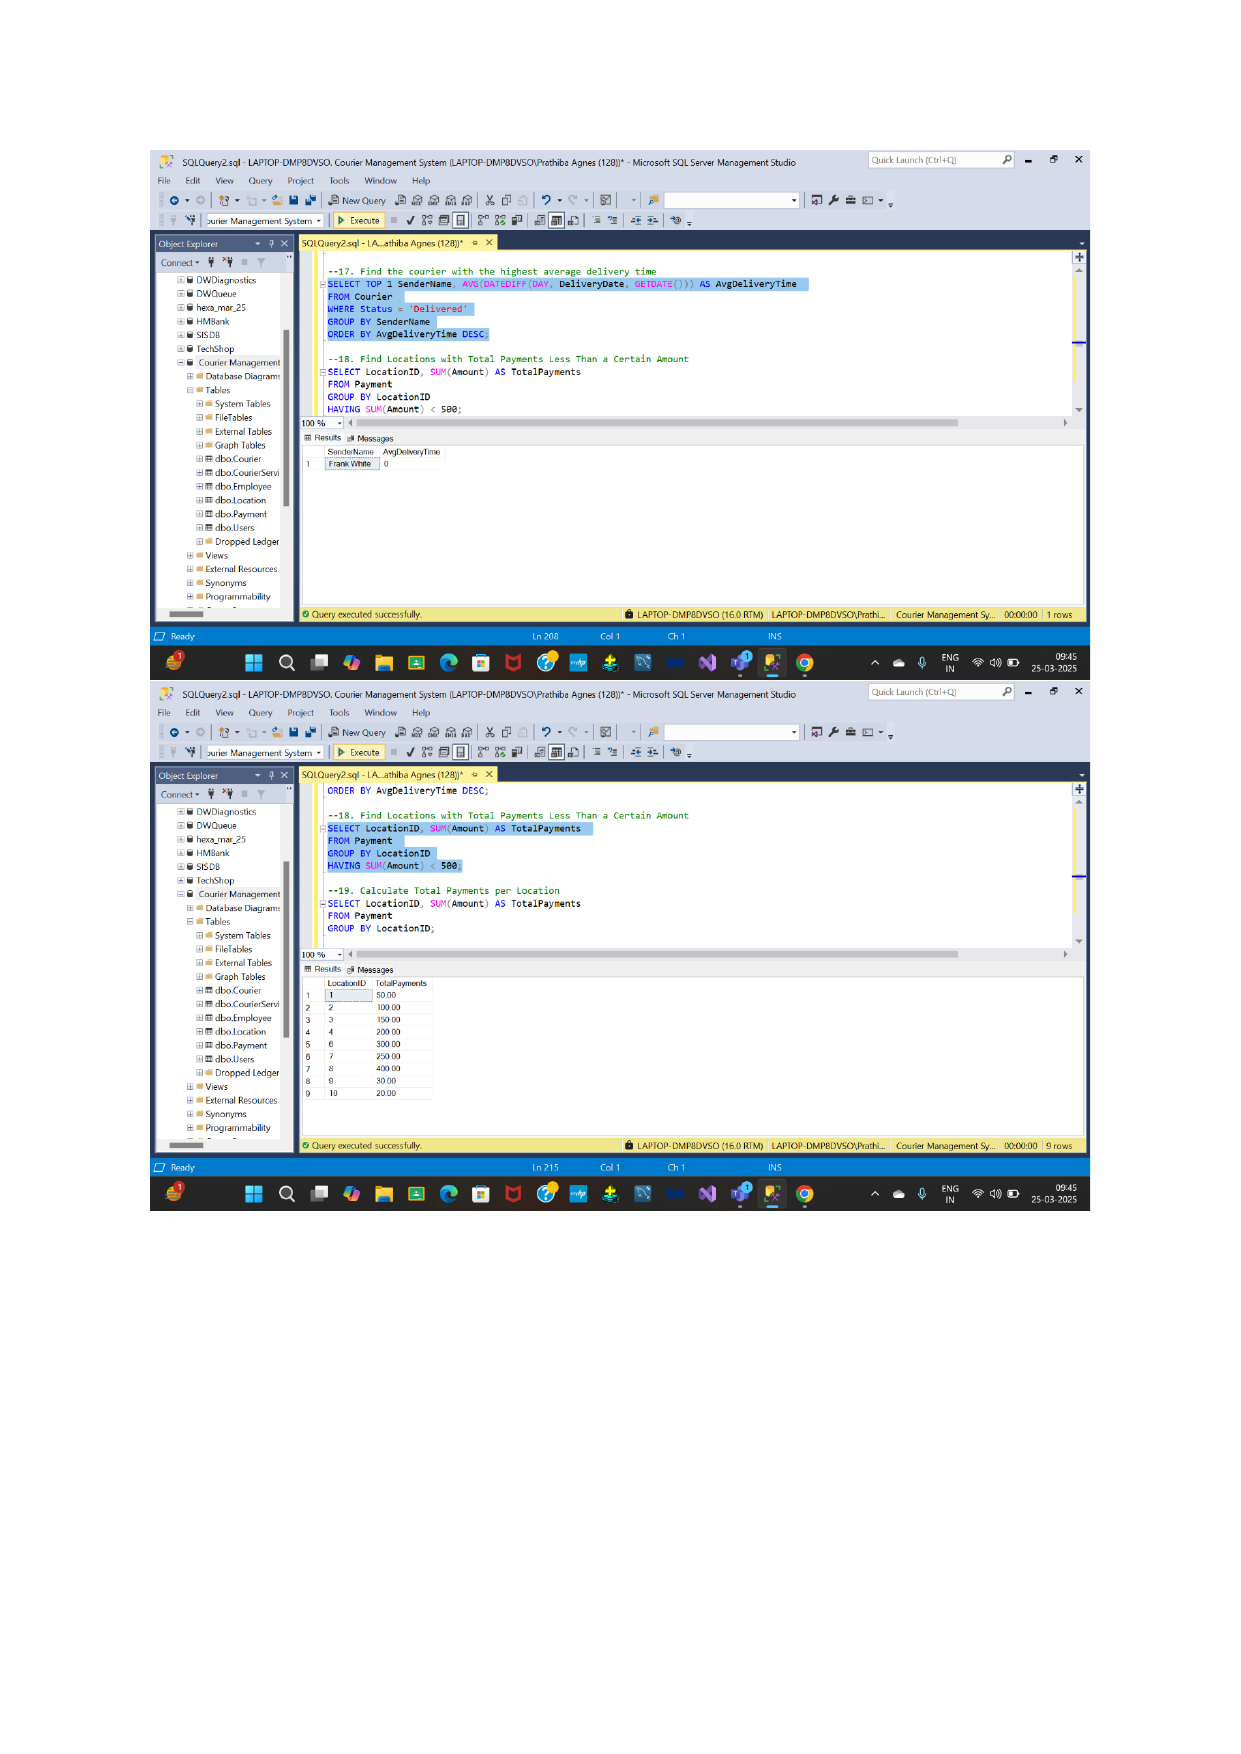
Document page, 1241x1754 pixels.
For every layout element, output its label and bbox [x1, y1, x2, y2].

picture [150, 681, 1091, 1211]
picture [150, 150, 1091, 680]
